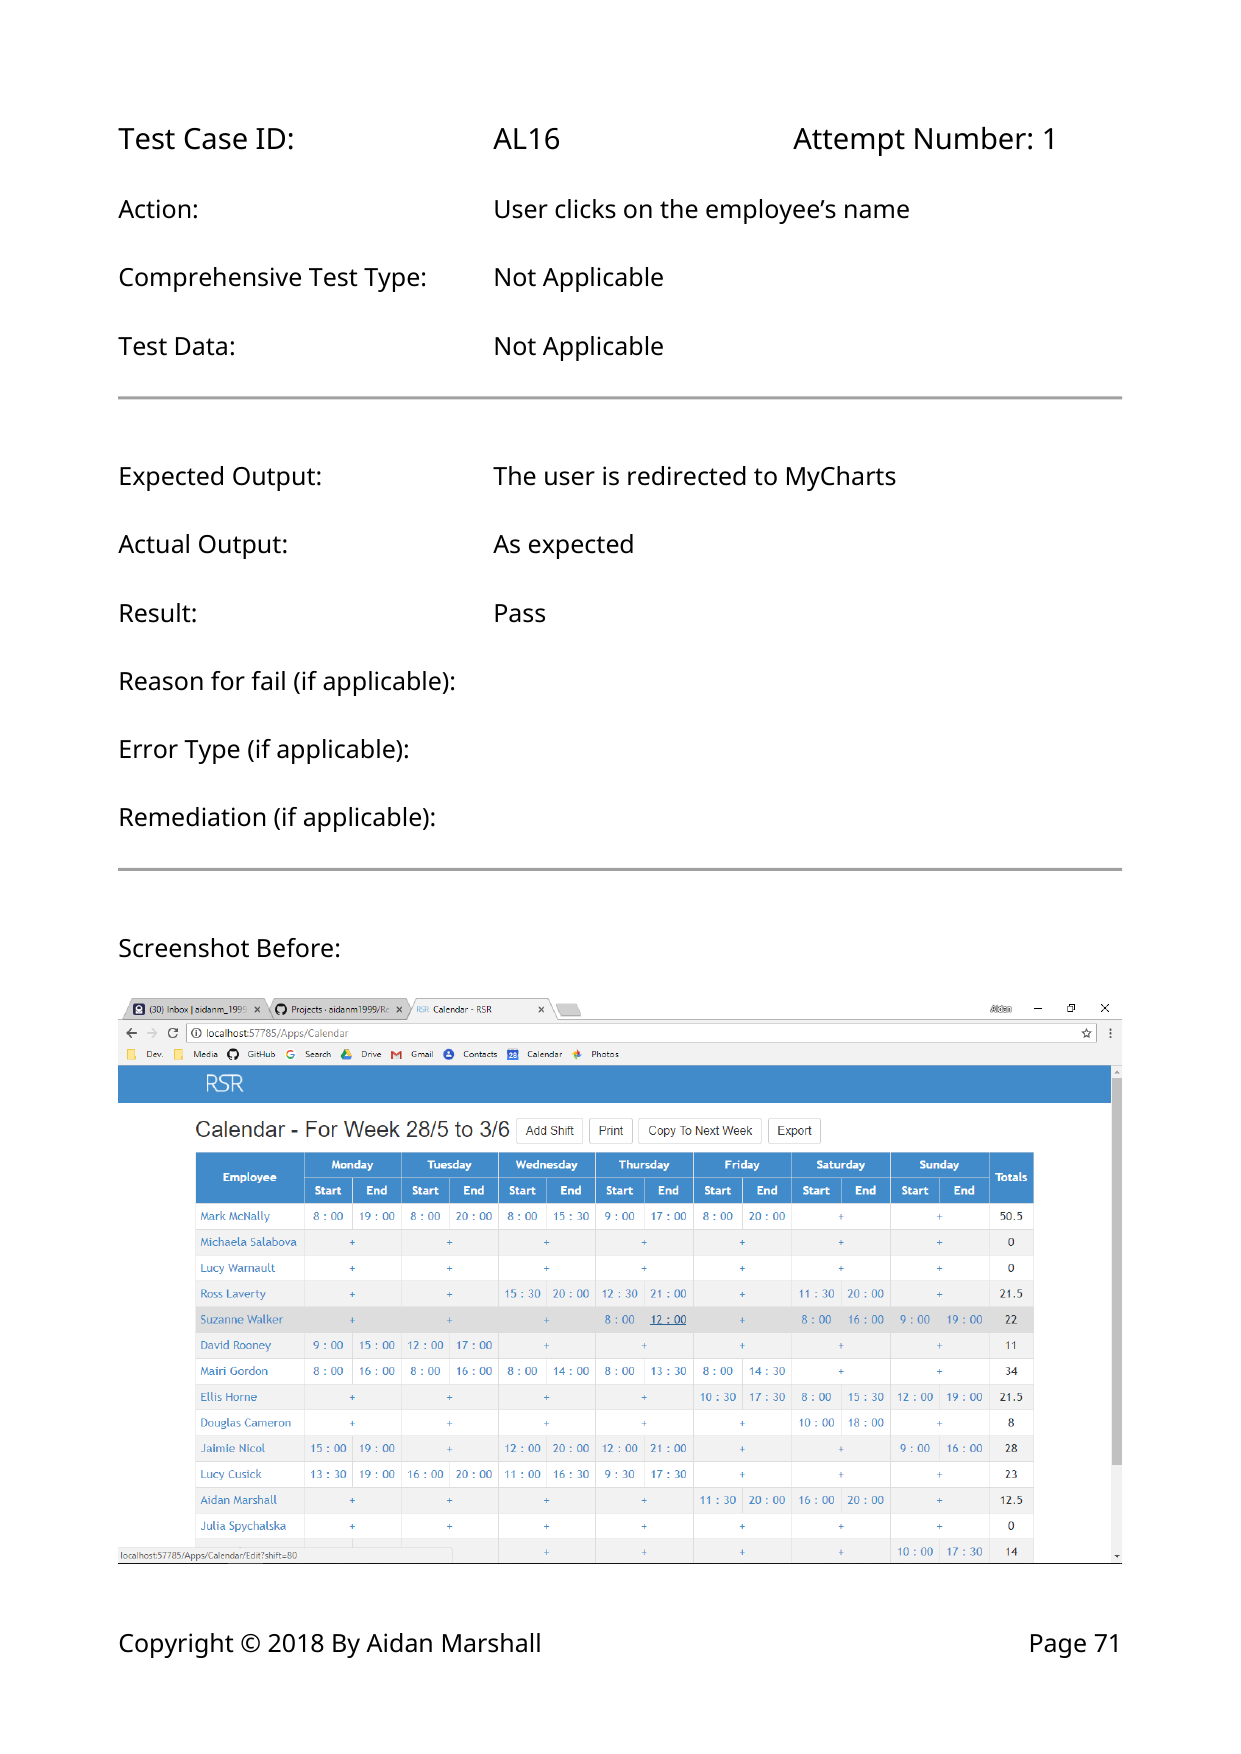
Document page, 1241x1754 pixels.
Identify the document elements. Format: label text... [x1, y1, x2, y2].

text Test Data: Not Applicable [118, 328, 1122, 362]
text Result: Pass [118, 595, 1122, 629]
text Comprehensive Test Type: Not Applicable [118, 260, 1122, 294]
text Test Case ID: AL16 Attempt Number: 1 [118, 118, 1122, 158]
text Error Type (if applicable): [118, 732, 1122, 766]
text Actual Output: As expected [118, 527, 1122, 561]
text Screenshot Before: [118, 931, 1122, 965]
text Reason for fail (if applicable): [118, 663, 1122, 697]
text Expected Output: The user is redirected to MyCharts [118, 459, 1122, 493]
text Remediation (if applicable): [118, 800, 1122, 834]
picture [118, 998, 1123, 1564]
text Action: User clicks on the employee’s name [118, 192, 1122, 226]
